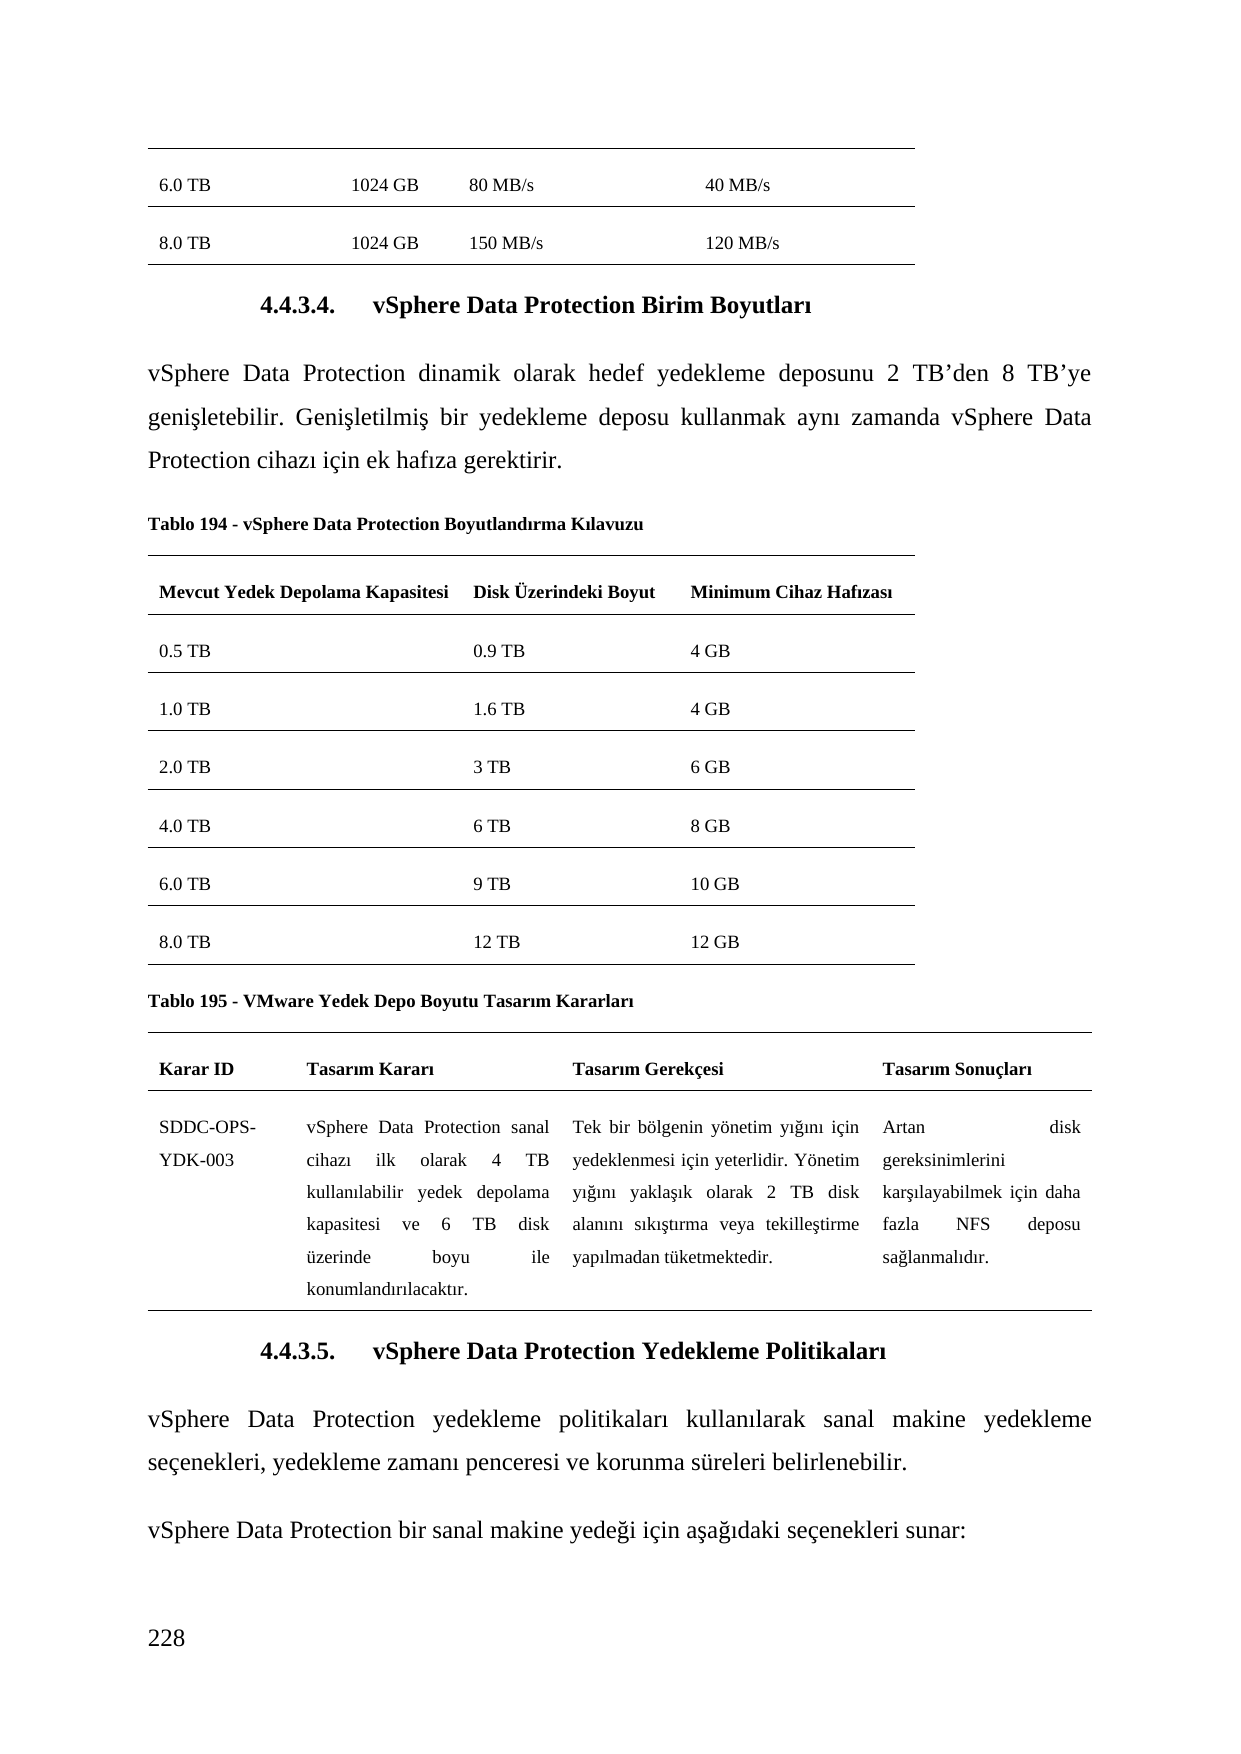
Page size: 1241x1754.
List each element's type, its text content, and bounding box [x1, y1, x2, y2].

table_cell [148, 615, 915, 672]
text Tablo 194 - vSphere Data Protection Boyutlandırma Kılavuzu [148, 513, 1093, 534]
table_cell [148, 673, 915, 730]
text vSphere Data Protection yedekleme politikaları kullanılarak sanal makine yedekleme seçenekleri, yedekleme zamanı penceresi ve korunma süreleri belirlenebilir. [148, 1404, 1093, 1476]
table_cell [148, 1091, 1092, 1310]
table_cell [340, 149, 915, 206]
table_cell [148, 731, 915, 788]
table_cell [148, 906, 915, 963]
text Tablo 195 - VMware Yedek Depo Boyutu Tasarım Kararları [148, 989, 1093, 1011]
list vSphere Data Protection Yedekleme Politikaları [260, 1336, 1093, 1365]
text vSphere Data Protection dinamik olarak hedef yedekleme deposunu 2 TB’den 8 TB’ye genişletebilir. Genişletilmiş bir yedekleme deposu kullanmak aynı zamanda vSphere Data Protection cihazı için ek hafıza gerektirir. [148, 358, 1093, 473]
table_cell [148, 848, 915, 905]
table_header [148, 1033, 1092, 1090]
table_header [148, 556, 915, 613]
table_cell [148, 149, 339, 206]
text vSphere Data Protection bir sanal makine yedeği için aşağıdaki seçenekleri sunar: [148, 1516, 1093, 1544]
list vSphere Data Protection Birim Boyutları [260, 290, 1093, 319]
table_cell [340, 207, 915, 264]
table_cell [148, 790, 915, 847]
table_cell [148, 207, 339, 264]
